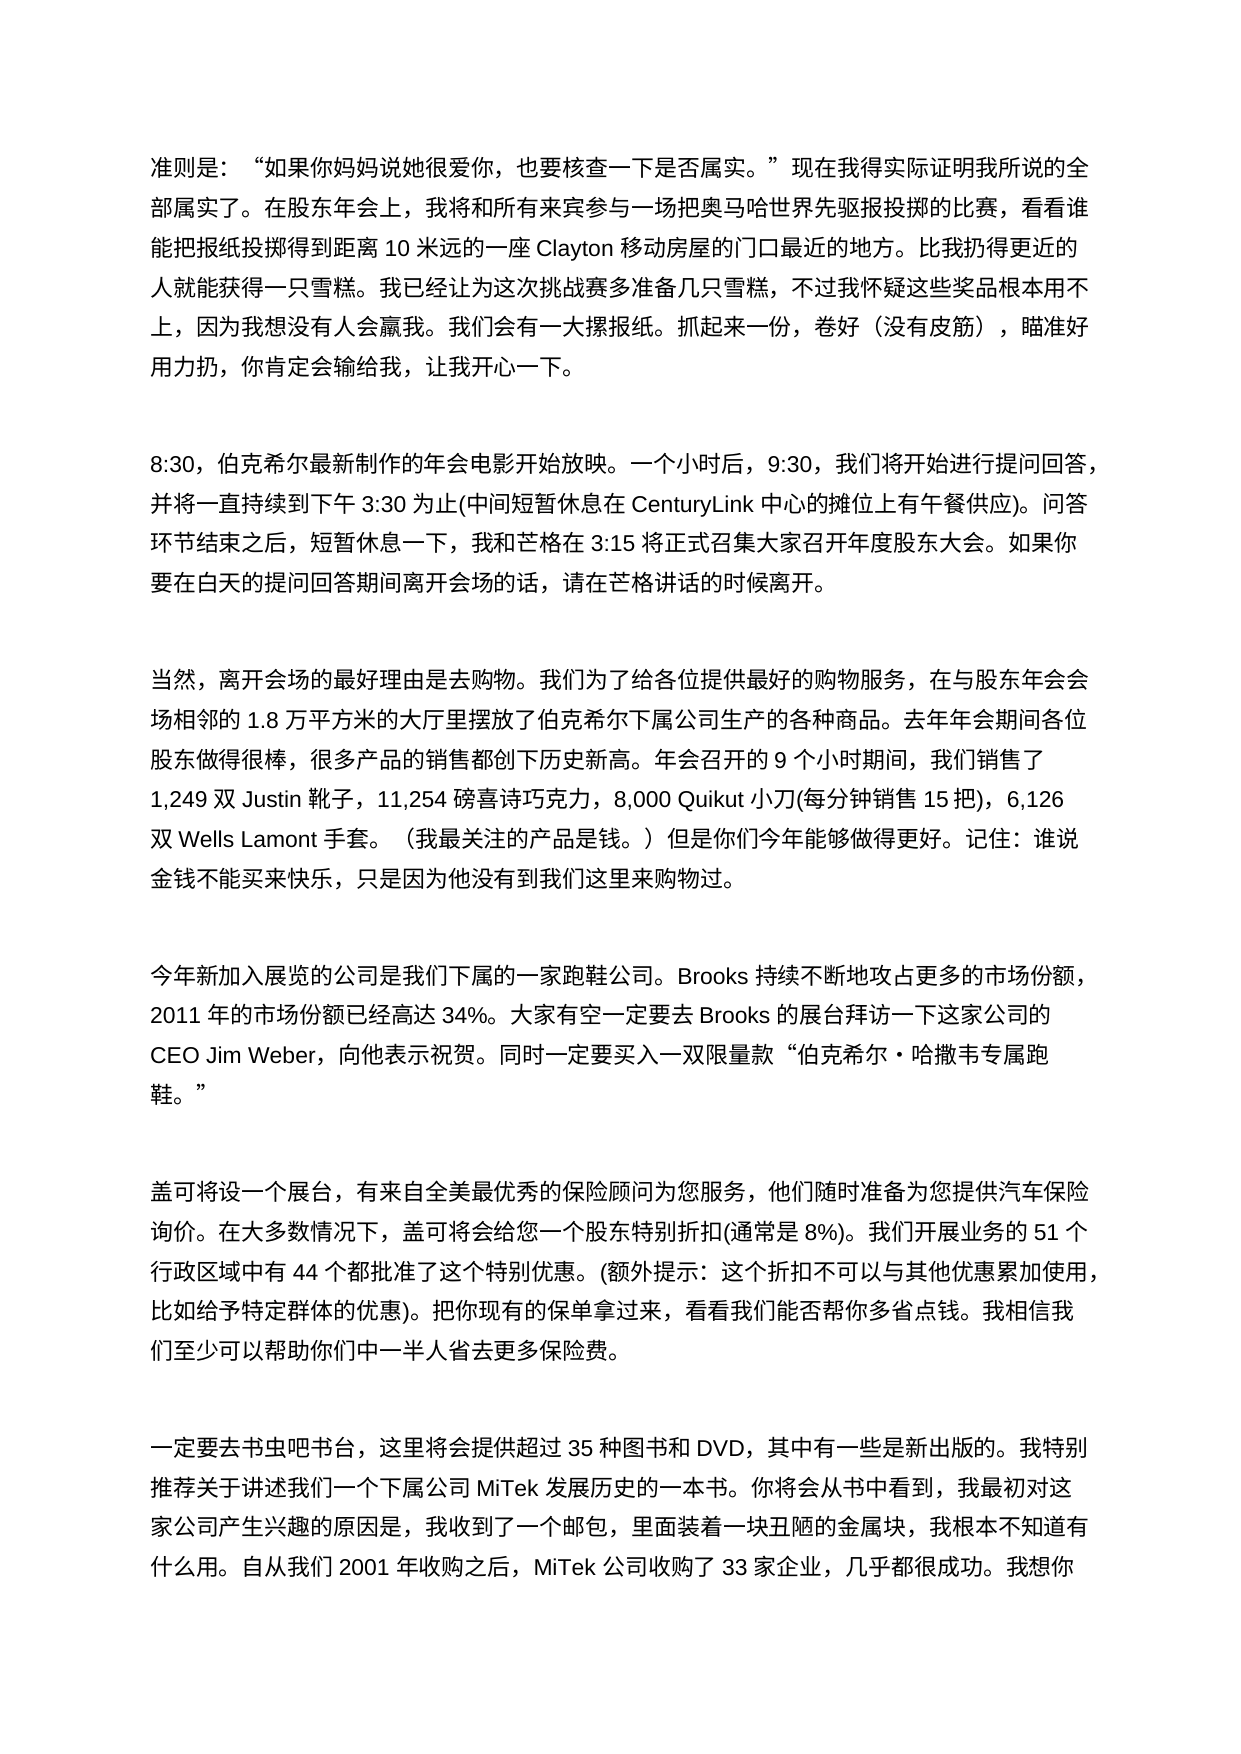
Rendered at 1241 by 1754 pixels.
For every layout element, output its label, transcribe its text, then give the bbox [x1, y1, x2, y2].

text 今年新加入展览的公司是我们下属的一家跑鞋公司。Brooks 持续不断地攻占更多的市场份额，2011 年的市场份额已经高达 34%。大家有空一定要去 Brooks 的展台拜访一下这家公司的 CEO Jim Weber，向他表示祝贺。同时一定要买入一双限量款“伯克希尔•哈撒韦专属跑鞋。” [150, 958, 1090, 1110]
text 盖可将设一个展台，有来自全美最优秀的保险顾问为您服务，他们随时准备为您提供汽车保险询价。在大多数情况下，盖可将会给您一个股东特别折扣(通常是 8%)。我们开展业务的 51 个行政区域中有 44 个都批准了这个特别优惠。(额外提示：这个折扣不可以与其他优惠累加使用，比如给予特定群体的优惠)。把你现有的保单拿过来，看看我们能否帮你多省点钱。我相信我们至少可以帮助你们中一半人省去更多保险费。 [150, 1174, 1090, 1366]
text 当然，离开会场的最好理由是去购物。我们为了给各位提供最好的购物服务，在与股东年会会场相邻的 1.8 万平方米的大厅里摆放了伯克希尔下属公司生产的各种商品。去年年会期间各位股东做得很棒，很多产品的销售都创下历史新高。年会召开的 9 个小时期间，我们销售了 1,249 双 Justin 靴子，11,254 磅喜诗巧克力，8,000 Quikut 小刀(每分钟销售 15把)，6,126 双 Wells Lamont 手套。（我最关注的产品是钱。）但是你们今年能够做得更好。记住：谁说金钱不能买来快乐，只是因为他没有到我们这里来购物过。 [150, 662, 1090, 894]
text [150, 150, 1090, 382]
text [150, 1430, 1090, 1582]
text 8:30，伯克希尔最新制作的年会电影开始放映。一个小时后，9:30，我们将开始进行提问回答，并将一直持续到下午 3:30 为止(中间短暂休息在 CenturyLink 中心的摊位上有午餐供应)。问答环节结束之后，短暂休息一下，我和芒格在 3:15 将正式召集大家召开年度股东大会。如果你要在白天的提问回答期间离开会场的话，请在芒格讲话的时候离开。 [150, 446, 1090, 598]
